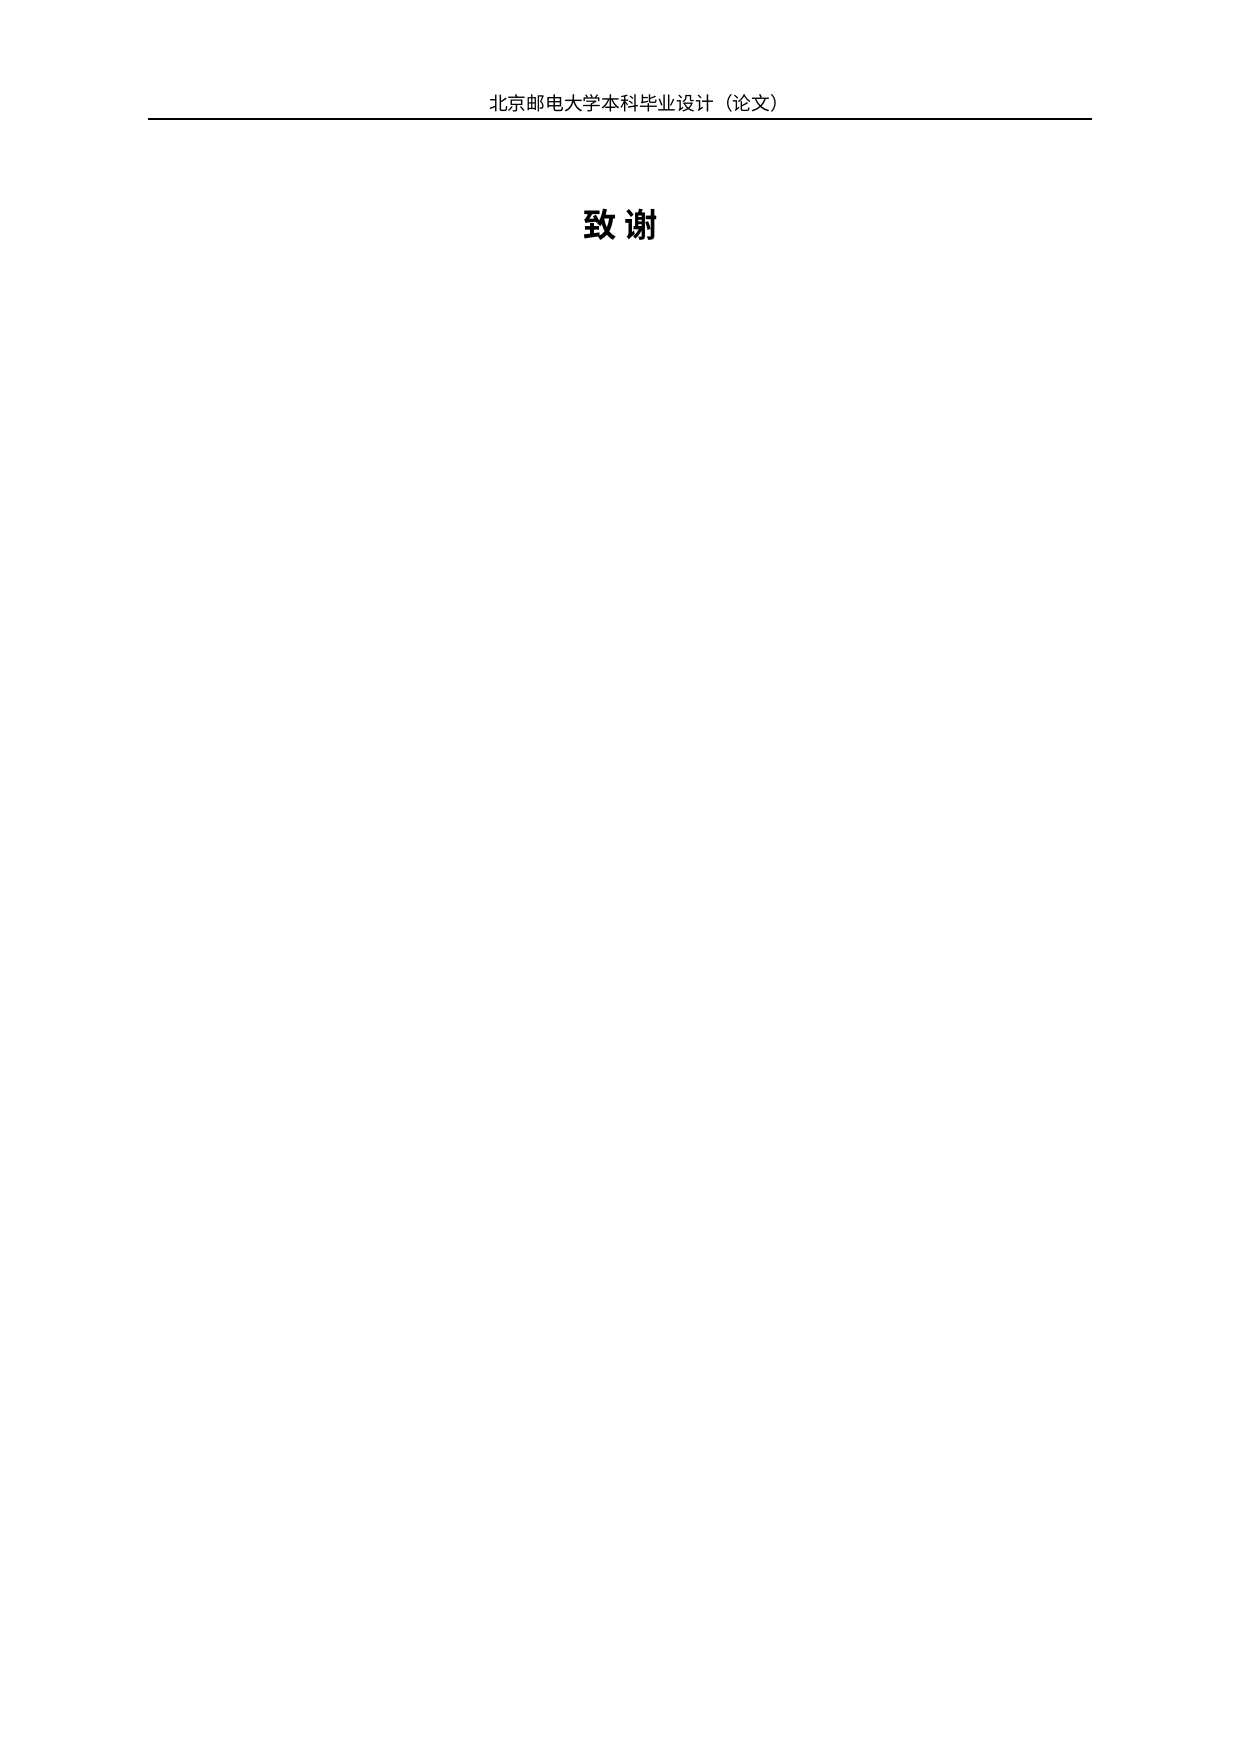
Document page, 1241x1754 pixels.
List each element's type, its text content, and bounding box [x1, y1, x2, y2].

text 致 谢 [148, 191, 1092, 256]
